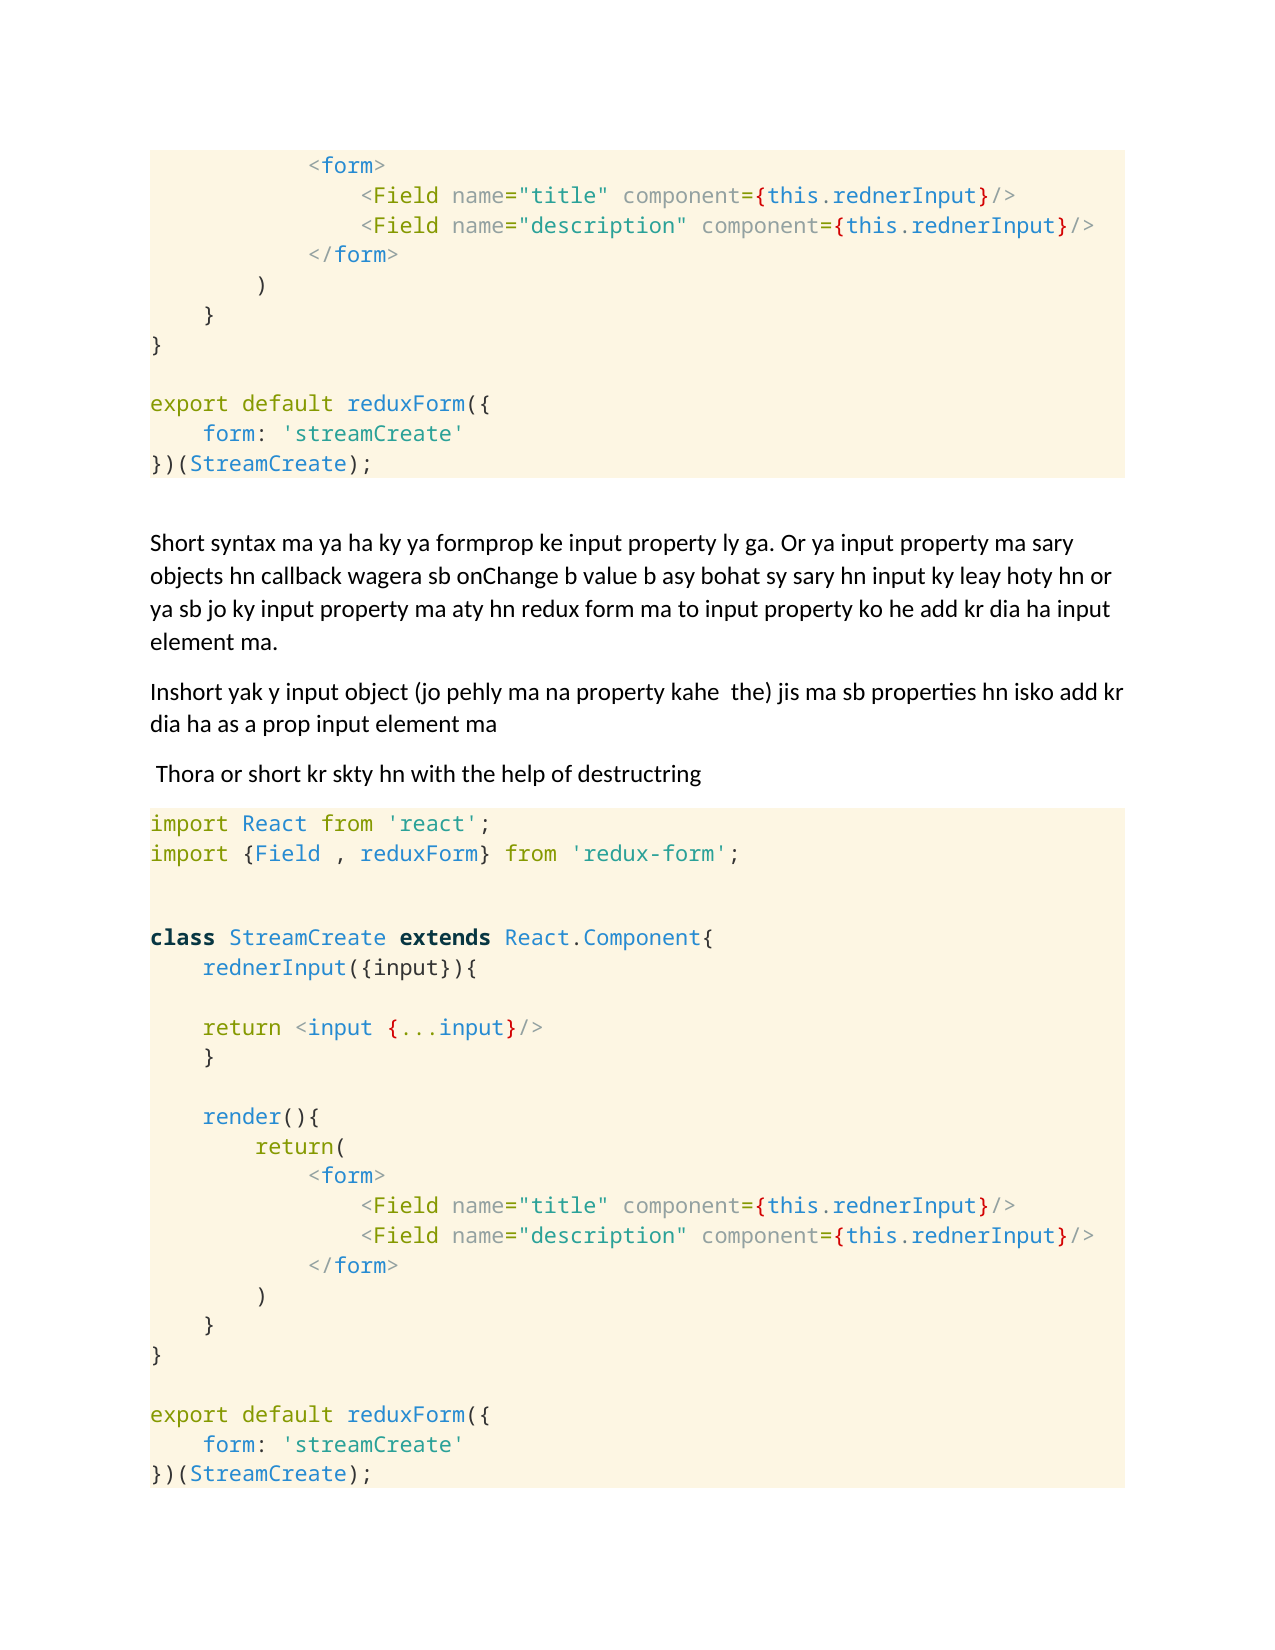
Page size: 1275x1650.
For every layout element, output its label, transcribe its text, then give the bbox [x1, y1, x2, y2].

text ) [150, 269, 1125, 299]
text return( [150, 1131, 1125, 1160]
text export default reduxForm({ [150, 388, 1125, 418]
text export default reduxForm({ [150, 1399, 1125, 1428]
text Inshort yak y input object (jo pehly ma na property kahe the) jis ma sb properties hn isko add kr dia ha as a prop input element ma [150, 676, 1125, 739]
text form: 'streamCreate' [150, 1428, 1125, 1458]
text rednerInput({input}){ [150, 952, 1125, 982]
text } [150, 1339, 1125, 1369]
text })(StreamCreate); [150, 448, 1125, 478]
text class StreamCreate extends React.Component{ [150, 922, 1125, 952]
text ) [150, 1279, 1125, 1309]
text } [150, 1041, 1125, 1071]
text form: 'streamCreate' [150, 418, 1125, 448]
text import React from 'react'; [150, 808, 1125, 837]
text <Field name="title" component={this.rednerInput}/> [150, 180, 1125, 209]
text } [150, 1309, 1125, 1339]
text import {Field , reduxForm} from 'redux-form'; [150, 837, 1125, 867]
text })(StreamCreate); [150, 1458, 1125, 1488]
text render(){ [150, 1101, 1125, 1131]
text <Field name="description" component={this.rednerInput}/> [150, 209, 1125, 239]
text <form> [150, 150, 1125, 180]
text Thora or short kr skty hn with the help of destructring [150, 758, 1125, 789]
text } [150, 299, 1125, 329]
text <Field name="title" component={this.rednerInput}/> [150, 1190, 1125, 1220]
text </form> [150, 1250, 1125, 1279]
text </form> [150, 239, 1125, 269]
text Short syntax ma ya ha ky ya formprop ke input property ly ga. Or ya input property ma sary objects hn callback wagera sb onChange b value b asy bohat sy sary hn input ky leay hoty hn or ya sb jo ky input property ma aty hn redux form ma to input property ko he add kr dia ha input element ma. [150, 527, 1125, 657]
text return <input {...input}/> [150, 1011, 1125, 1041]
text } [150, 329, 1125, 358]
text <form> [150, 1160, 1125, 1190]
text <Field name="description" component={this.rednerInput}/> [150, 1220, 1125, 1250]
